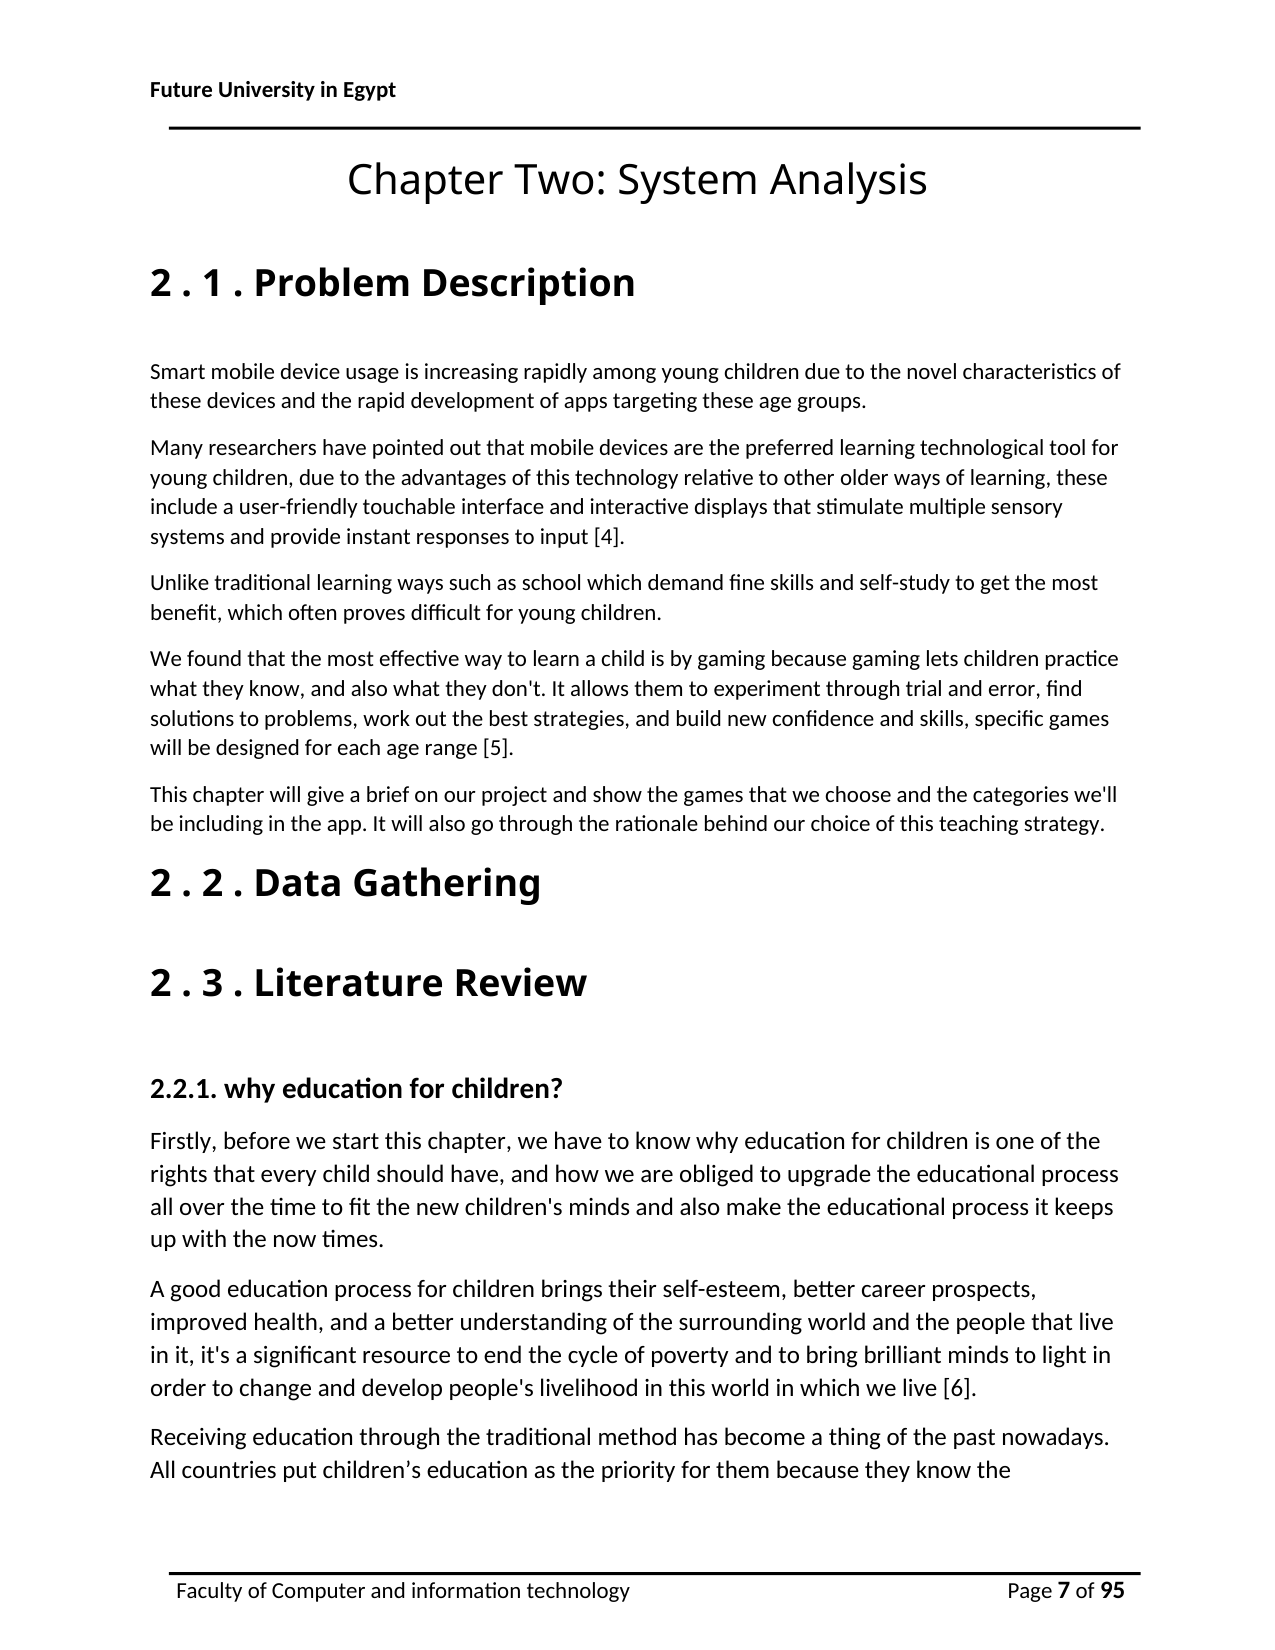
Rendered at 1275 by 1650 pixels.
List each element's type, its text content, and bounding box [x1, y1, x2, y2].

text This chapter will give a brief on our project and show the games that we choose and the categories we'll be including in the app. It will also go through the rationale behind our choice of this teaching strategy. [150, 780, 1125, 837]
subtitle Chapter Two: System Analysis [150, 150, 1125, 207]
text We found that the most effective way to learn a child is by gaming because gaming lets children practice what they know, and also what they don't. It allows them to experiment through trial and error, find solutions to problems, work out the best strategies, and build new confidence and skills, specific games will be designed for each age range [5]. [150, 644, 1125, 761]
text Smart mobile device usage is increasing rapidly among young children due to the novel characteristics of these devices and the rapid development of apps targeting these age groups. [150, 357, 1125, 414]
subtitle 2 . 2 . Data Gathering [150, 856, 1125, 907]
text A good education process for children brings their self-esteem, better career prospects, improved health, and a better understanding of the surrounding world and the people that live in it, it's a significant resource to end the cycle of poverty and to bring brilliant minds to light in order to change and develop people's livelihood in this world in which we live [6]. [150, 1273, 1125, 1402]
subtitle 2 . 1 . Problem Description [150, 256, 1125, 307]
subtitle 2 . 3 . Literature Review [150, 956, 1125, 1007]
text Firstly, before we start this chapter, we have to know why education for children is one of the rights that every child should have, and how we are obliged to upgrade the educational process all over the time to fit the new children's minds and also make the educational process it keeps up with the now times. [150, 1125, 1125, 1254]
text Unlike traditional learning ways such as school which demand fine skills and self-study to get the most benefit, which often proves difficult for young children. [150, 568, 1125, 626]
text 2.2.1. why education for children? [150, 1070, 1125, 1105]
text Many researchers have pointed out that mobile devices are the preferred learning technological tool for young children, due to the advantages of this technology relative to other older ways of learning, these include a user-friendly touchable interface and interactive displays that stimulate multiple sensory systems and provide instant responses to input [4]. [150, 433, 1125, 550]
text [150, 1422, 1125, 1485]
